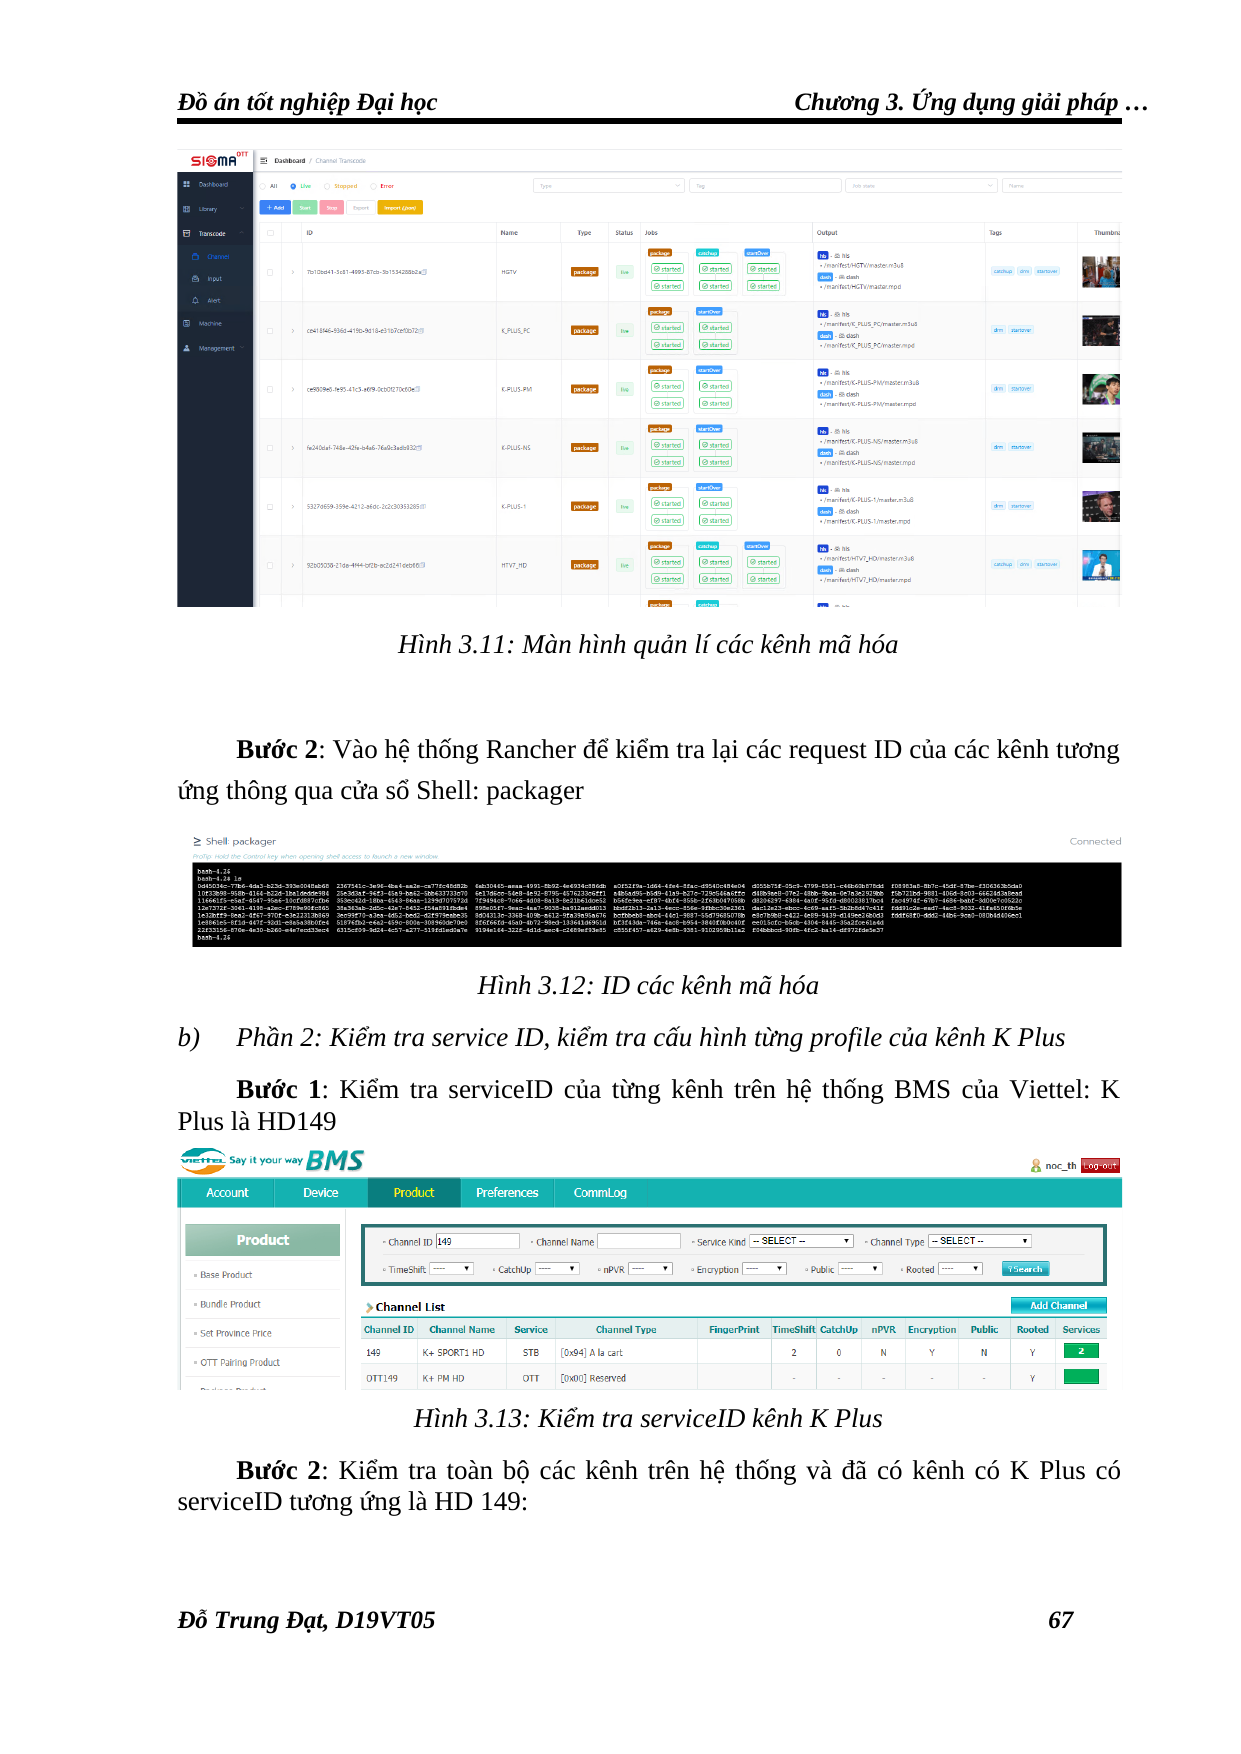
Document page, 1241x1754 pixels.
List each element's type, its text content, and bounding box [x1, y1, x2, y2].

text Bước 2: Vào hệ thống Rancher để kiểm tra lại các request ID của các kênh tương ứng thông qua cửa sổ Shell: packager [177, 733, 1122, 805]
text Bước 2: Kiểm tra toàn bộ các kênh trên hệ thống và đã có kênh có K Plus có serviceID tương ứng là HD 149: [177, 1454, 1122, 1517]
subtitle Phần 2: Kiểm tra service ID, kiểm tra cấu hình từng profile của kênh K Plus [177, 1021, 1122, 1052]
picture [177, 147, 1123, 607]
picture [177, 826, 1123, 947]
text Hình 3.11: Màn hình quản lí các kênh mã hóa [177, 628, 1122, 660]
picture [177, 1148, 1123, 1390]
text Hình 3.13: Kiểm tra serviceID kênh K Plus [177, 1402, 1122, 1433]
text Hình 3.12: ID các kênh mã hóa [177, 969, 1122, 1000]
text Bước 1: Kiểm tra serviceID của từng kênh trên hệ thống BMS của Viettel: K Plus là HD149 [177, 1074, 1122, 1136]
